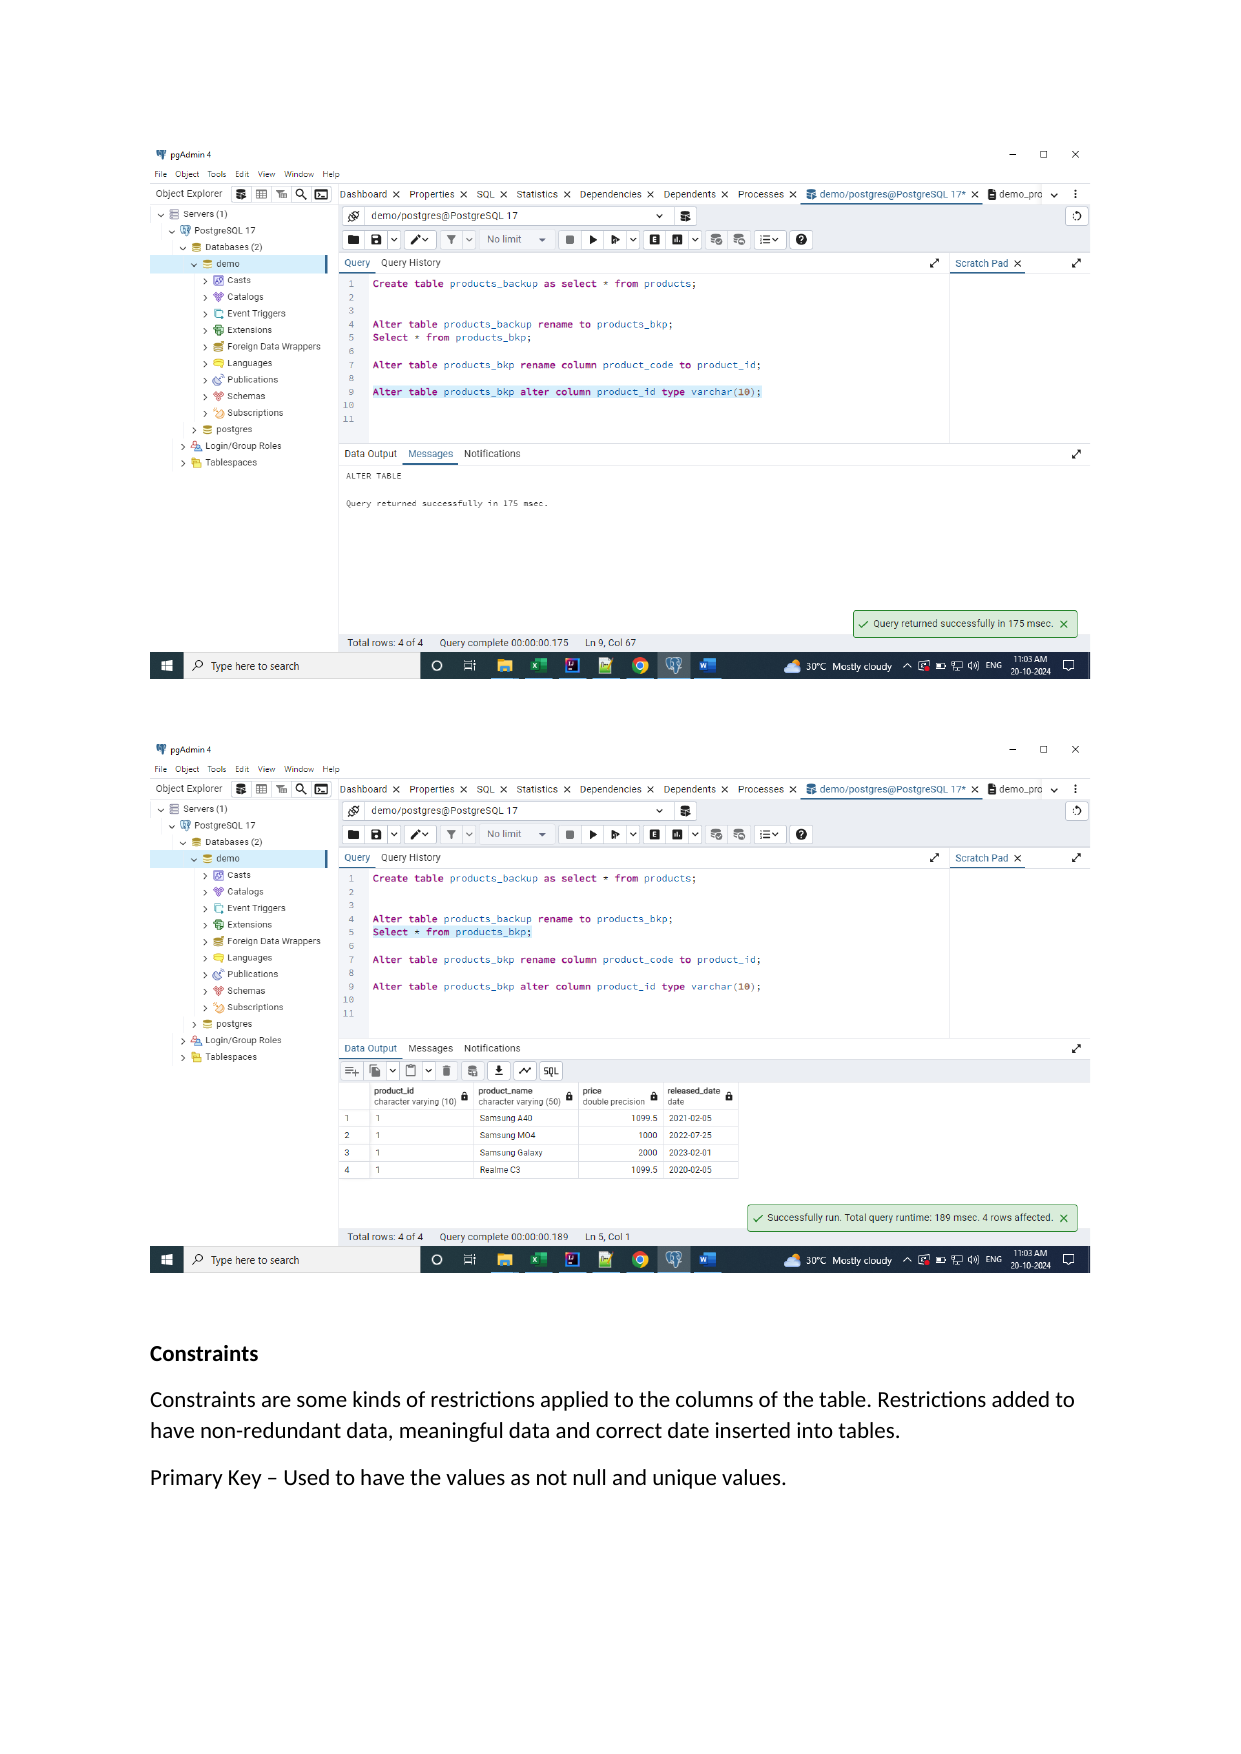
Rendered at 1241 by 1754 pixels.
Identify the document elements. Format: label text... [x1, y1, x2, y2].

text Constraints [150, 1339, 1090, 1367]
picture [150, 150, 1091, 679]
text Primary Key – Used to have the values as not null and unique values. [150, 1463, 1090, 1491]
text Constraints are some kinds of restrictions applied to the columns of the table. Restrictions added to have non-redundant data, meaningful data and correct date inserted into tables. [150, 1386, 1090, 1444]
picture [150, 744, 1091, 1273]
